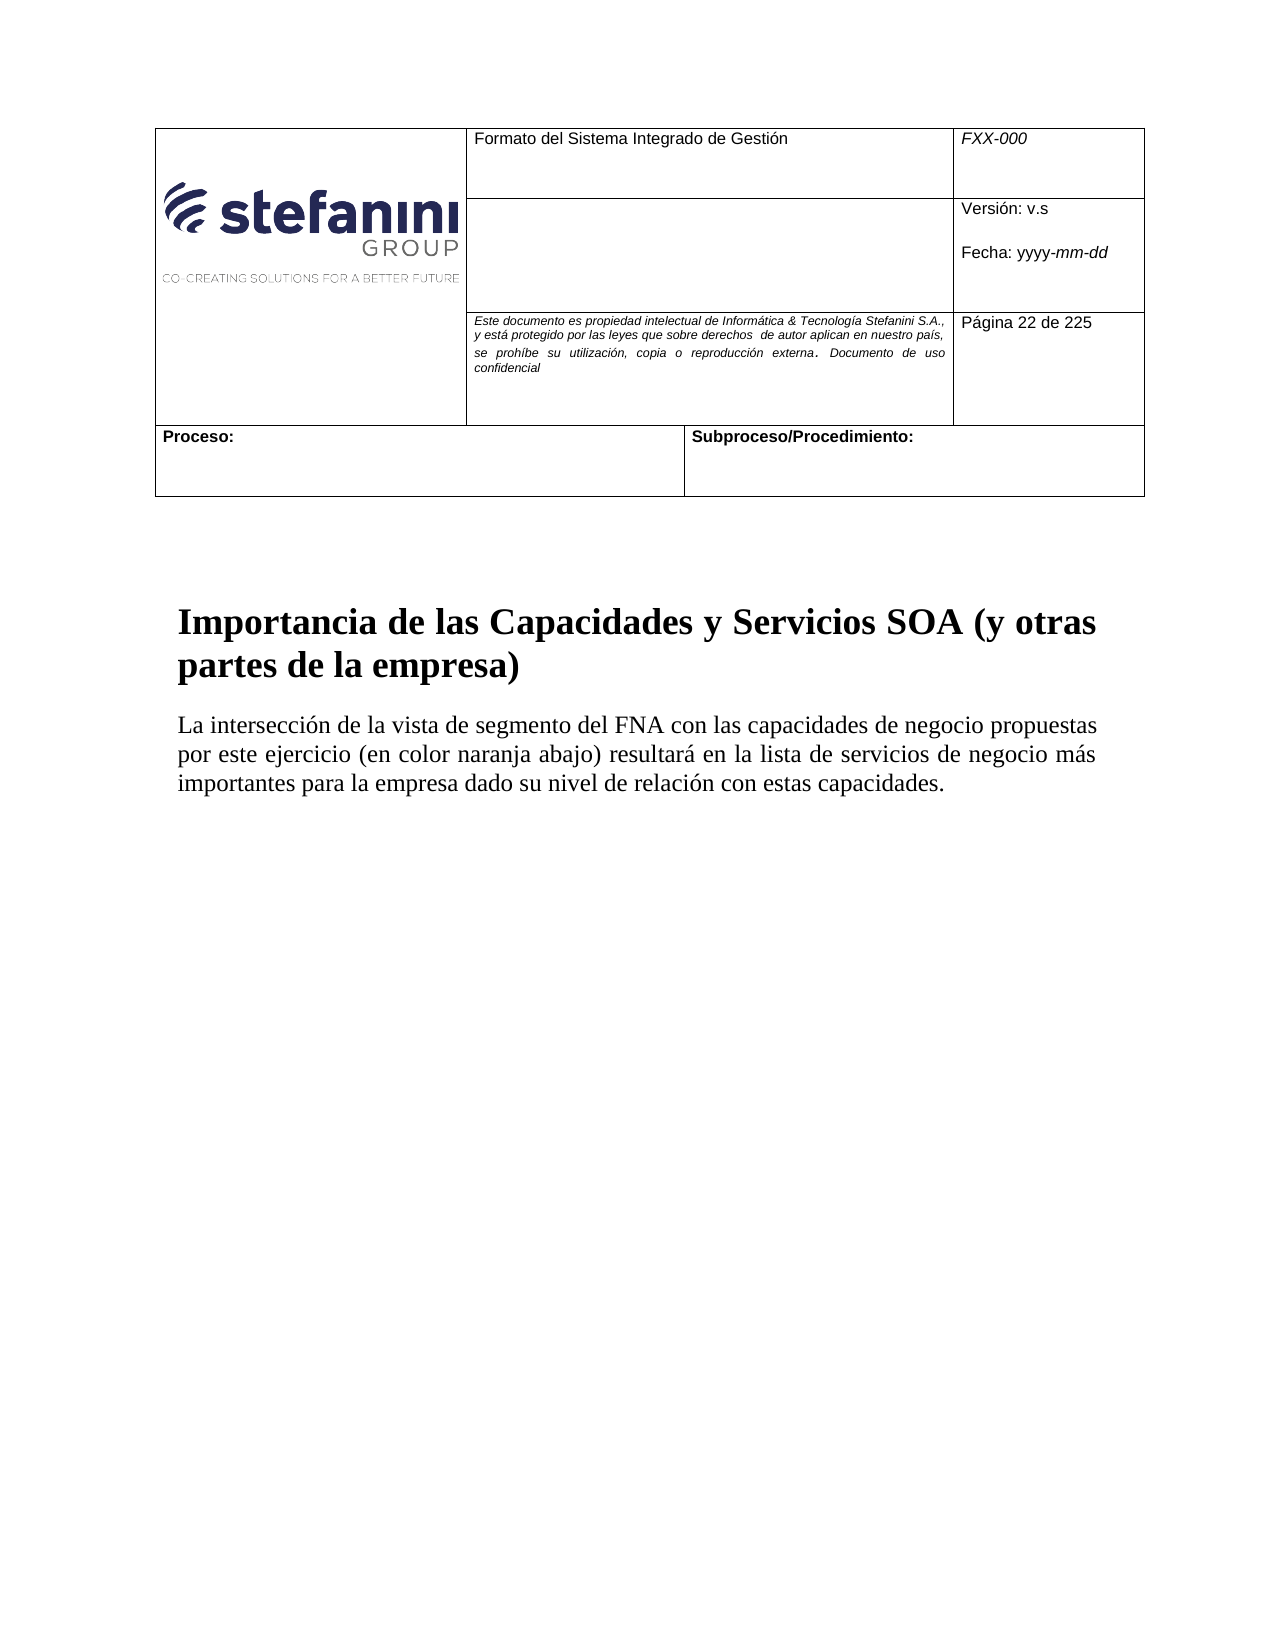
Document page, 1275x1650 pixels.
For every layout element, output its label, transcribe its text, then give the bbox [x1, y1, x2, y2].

subtitle Importancia de las Capacidades y Servicios SOA (y otras partes de la empresa) [177, 599, 1098, 686]
picture [162, 182, 460, 286]
text La intersección de la vista de segmento del FNA con las capacidades de negocio propuestas por este ejercicio (en color naranja abajo) resultará en la lista de servicios de negocio más importantes para la empresa dado su nivel de relación con estas capacidades. [177, 711, 1098, 797]
